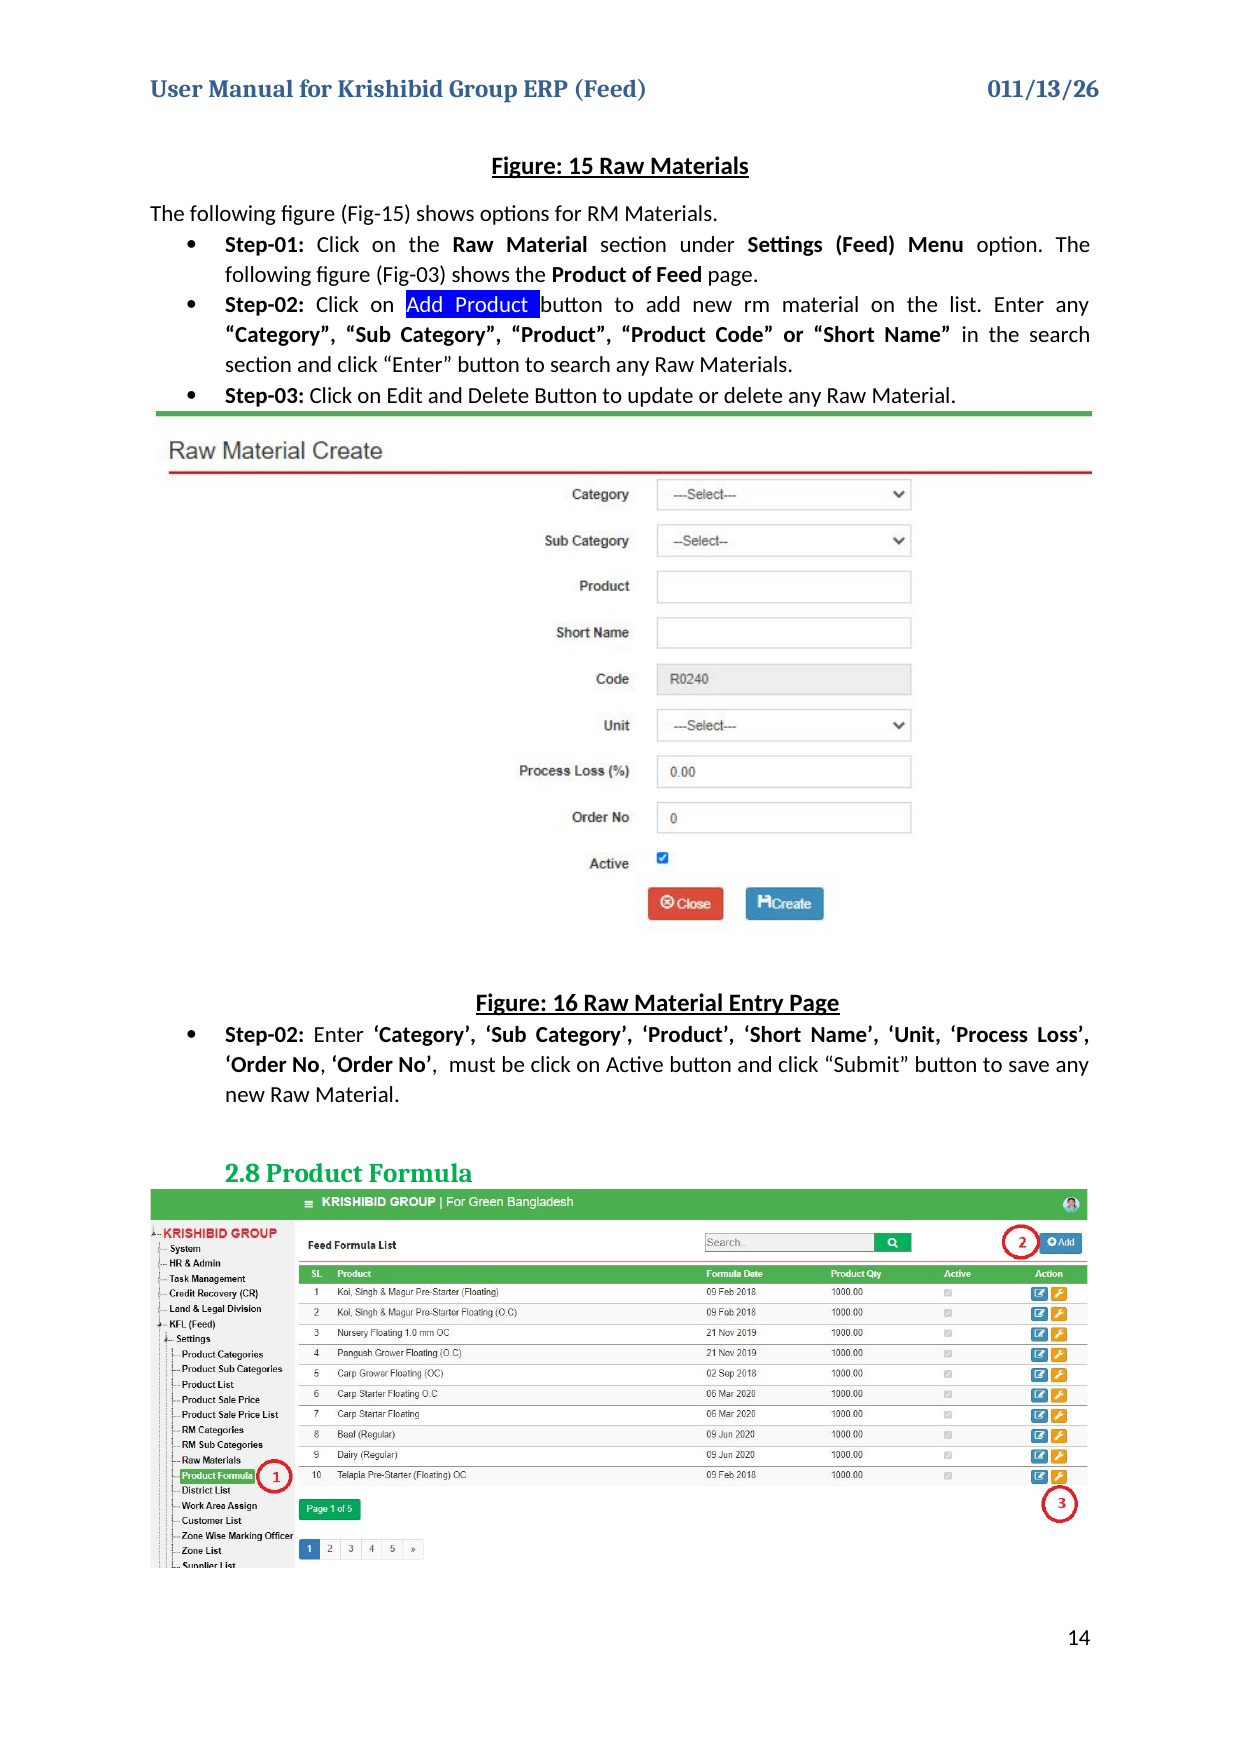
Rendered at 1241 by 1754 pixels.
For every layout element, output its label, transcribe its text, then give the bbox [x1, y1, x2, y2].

list Step-01: Click on the Raw Material section under Settings (Feed) Menu option. The following figure (Fig-03) shows the Product of Feed page. [187, 230, 1090, 288]
text The following figure (Fig-15) shows options for RM Materials. [150, 199, 1090, 228]
text Figure: 15 Raw Materials [150, 150, 1090, 181]
picture [150, 1189, 1087, 1568]
list Step-02: Click on Add Product button to add new rm material on the list. Enter any “Category”, “Sub Category”, “Product”, “Product Code” or “Short Name” in the search section and click “Enter” button to search any Raw Materials. [187, 290, 1090, 379]
list Step-02: Enter ‘Category’, ‘Sub Category’, ‘Product’, ‘Short Name’, ‘Unit, ‘Process Loss’, ‘Order No, ‘Order No’, must be click on Active button and click “Submit” button to save any new Raw Material. [187, 1020, 1090, 1108]
list Figure: 16 Raw Material Entry Page [225, 987, 1090, 1018]
subtitle 2.8 Product Formula [150, 1158, 1090, 1189]
picture [154, 411, 1092, 936]
list Step-03: Click on Edit and Delete Button to update or delete any Raw Material. [187, 381, 1090, 409]
